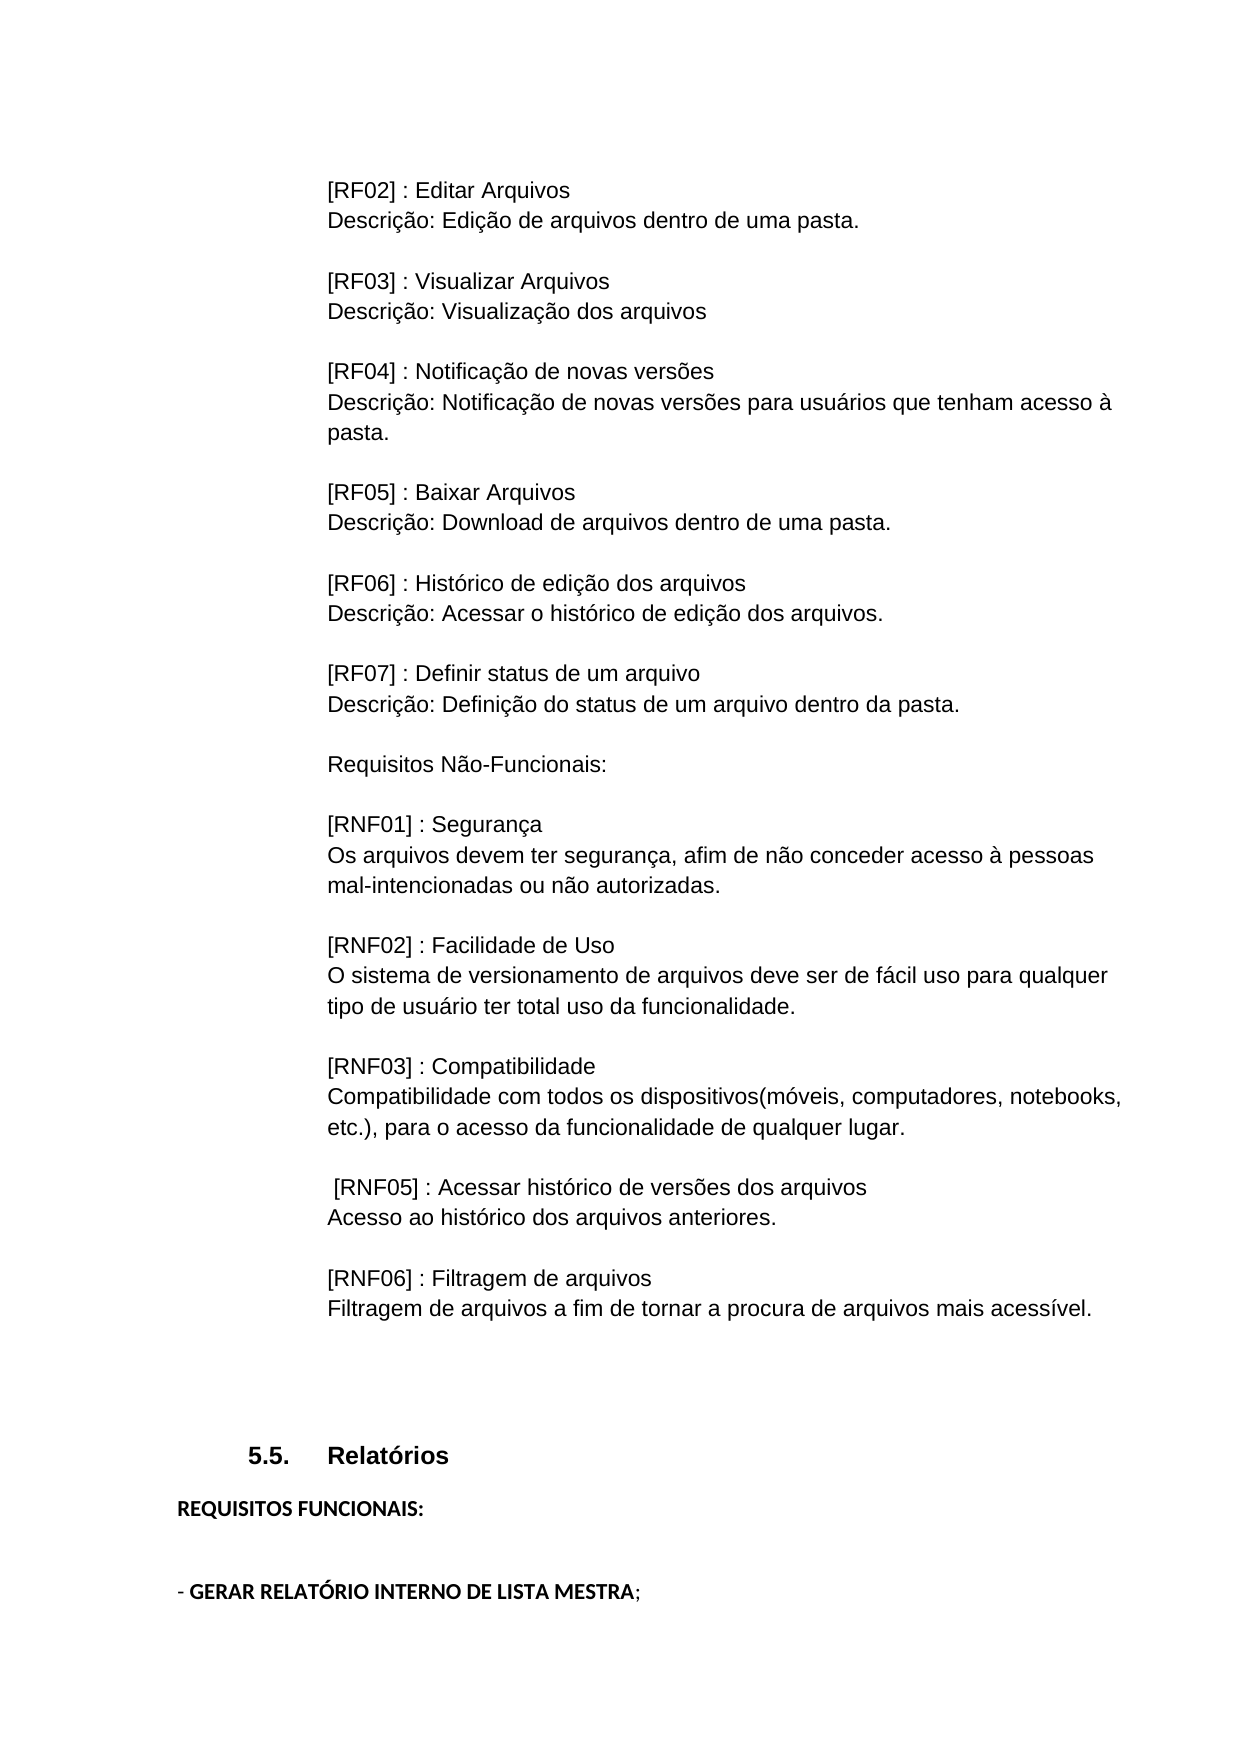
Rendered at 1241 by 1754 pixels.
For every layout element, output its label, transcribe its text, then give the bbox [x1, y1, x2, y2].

text Requisitos Não-Funcionais: [327, 751, 1122, 777]
text Compatibilidade com todos os dispositivos(móveis, computadores, notebooks, etc.), para o acesso da funcionalidade de qualquer lugar. [327, 1083, 1122, 1140]
text [RF05] : Baixar Arquivos [327, 479, 1122, 506]
text [RF06] : Histórico de edição dos arquivos [327, 570, 1122, 596]
text [RNF02] : Facilidade de Uso [327, 932, 1122, 959]
text - GERAR RELATÓRIO INTERNO DE LISTA MESTRA; [177, 1577, 1122, 1606]
text [RNF03] : Compatibilidade [327, 1053, 1122, 1079]
text [RF07] : Definir status de um arquivo [327, 660, 1122, 687]
subtitle Relatórios [289, 1441, 1122, 1469]
text Descrição: Edição de arquivos dentro de uma pasta. [327, 207, 1122, 234]
text [RF02] : Editar Arquivos [327, 177, 1122, 203]
text REQUISITOS FUNCIONAIS: [177, 1494, 1122, 1522]
text [RF03] : Visualizar Arquivos [327, 268, 1122, 294]
text [RNF05] : Acessar histórico de versões dos arquivos [327, 1174, 1122, 1200]
text Descrição: Visualização dos arquivos [327, 298, 1122, 324]
text Descrição: Download de arquivos dentro de uma pasta. [327, 509, 1122, 536]
text [RF04] : Notificação de novas versões [327, 358, 1122, 385]
text O sistema de versionamento de arquivos deve ser de fácil uso para qualquer tipo de usuário ter total uso da funcionalidade. [327, 962, 1122, 1019]
text [RNF01] : Segurança [327, 811, 1122, 838]
text [RNF06] : Filtragem de arquivos [327, 1264, 1122, 1291]
text Acesso ao histórico dos arquivos anteriores. [327, 1204, 1122, 1231]
text Os arquivos devem ter segurança, afim de não conceder acesso à pessoas mal-intencionadas ou não autorizadas. [327, 842, 1122, 898]
text Descrição: Notificação de novas versões para usuários que tenham acesso à pasta. [327, 388, 1122, 445]
text Filtragem de arquivos a fim de tornar a procura de arquivos mais acessível. [327, 1295, 1122, 1321]
text Descrição: Acessar o histórico de edição dos arquivos. [327, 600, 1122, 626]
text Descrição: Definição do status de um arquivo dentro da pasta. [327, 691, 1122, 717]
